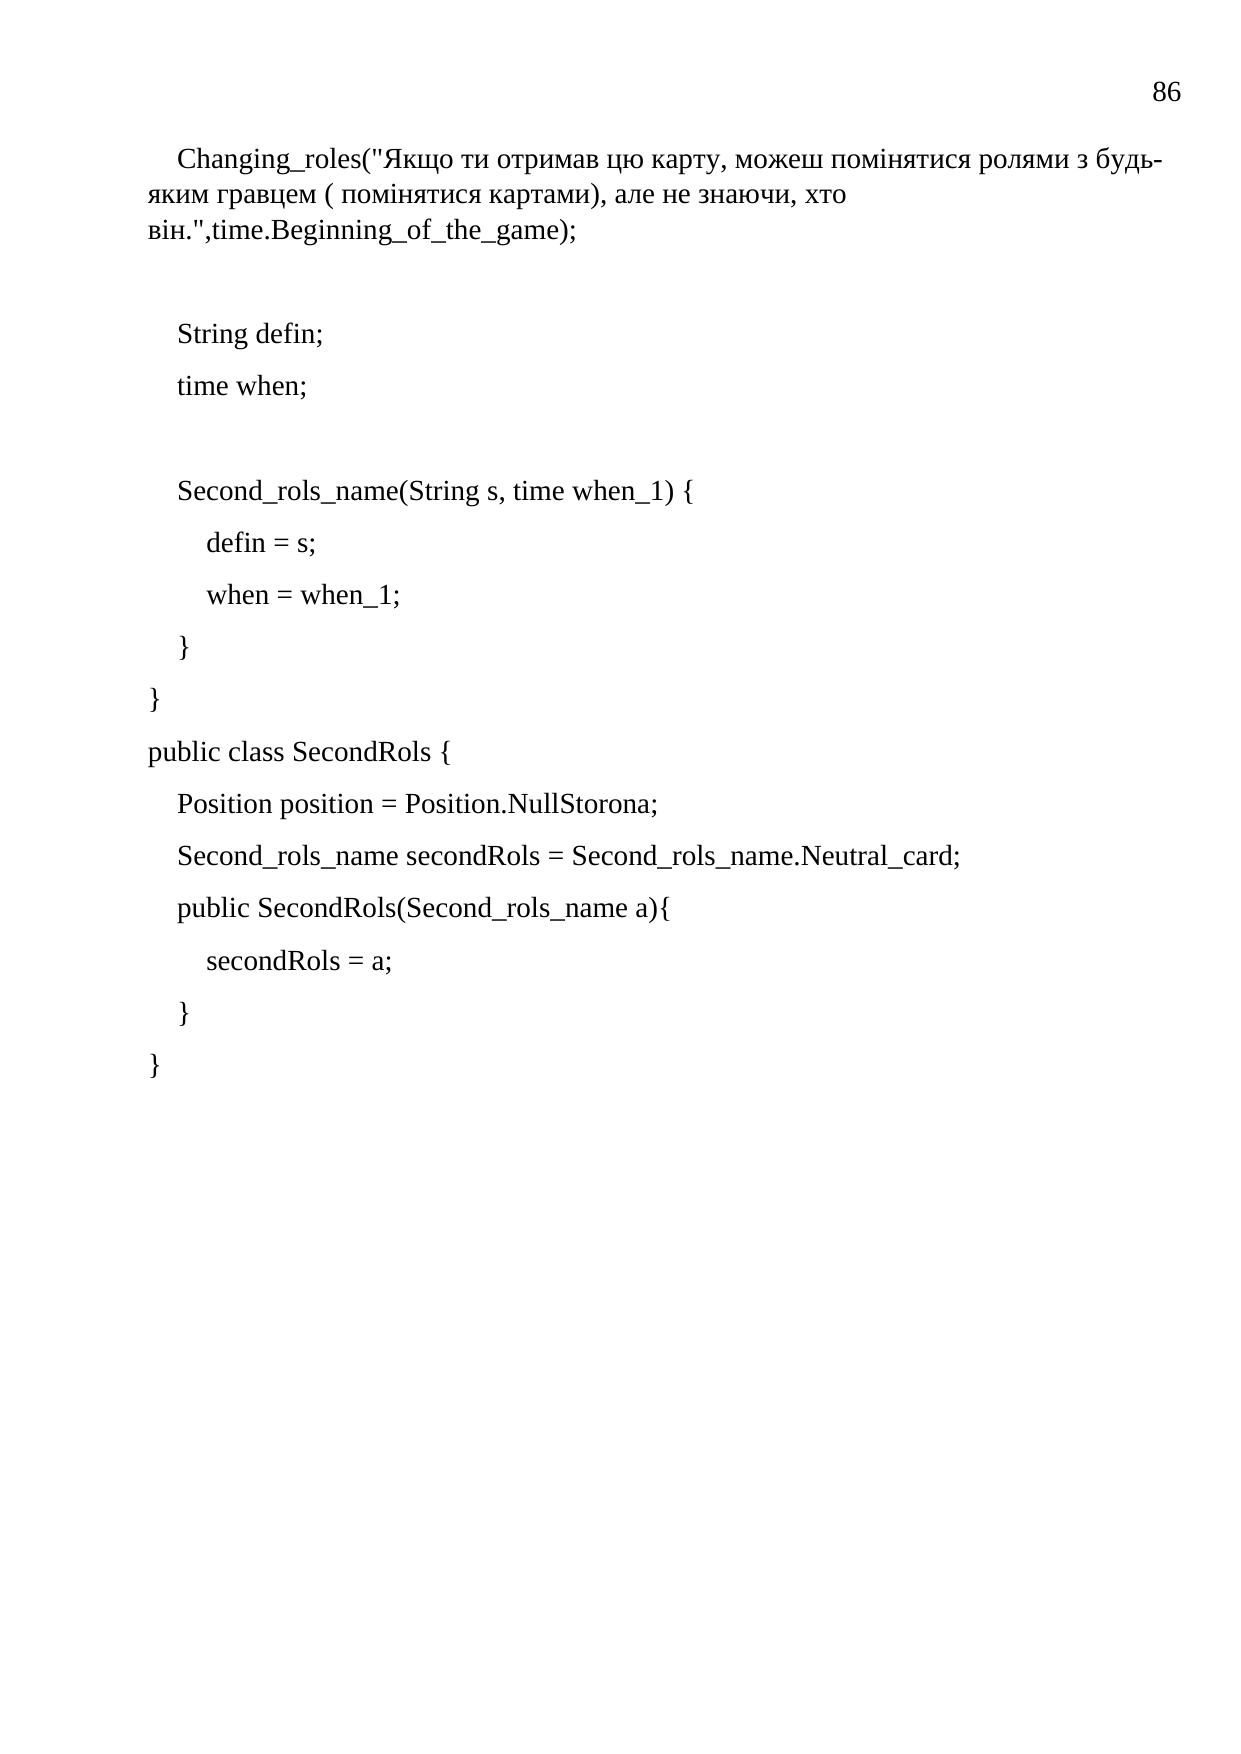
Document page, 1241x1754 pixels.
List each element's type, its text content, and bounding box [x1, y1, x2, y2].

text defin = s; [148, 525, 1181, 559]
text } [148, 682, 1181, 715]
text String defin; [148, 316, 1181, 350]
text public SecondRols(Second_rols_name a){ [148, 890, 1181, 924]
text } [148, 1047, 1181, 1081]
text Second_rols_name secondRols = Second_rols_name.Neutral_card; [148, 838, 1181, 872]
text Second_rols_name(String s, time when_1) { [148, 473, 1181, 506]
text Changing_roles("Якщо ти отримав цю карту, можеш помінятися ролями з будь-яким гравцем ( помінятися картами), але не знаючи, хто він.",time.Beginning_of_the_game); [148, 141, 1181, 246]
text public class SecondRols { [148, 734, 1181, 767]
text when = when_1; [148, 577, 1181, 611]
text } [148, 629, 1181, 663]
text secondRols = a; [148, 943, 1181, 976]
text Position position = Position.NullStorona; [148, 786, 1181, 819]
text } [148, 995, 1181, 1028]
text time when; [148, 368, 1181, 402]
